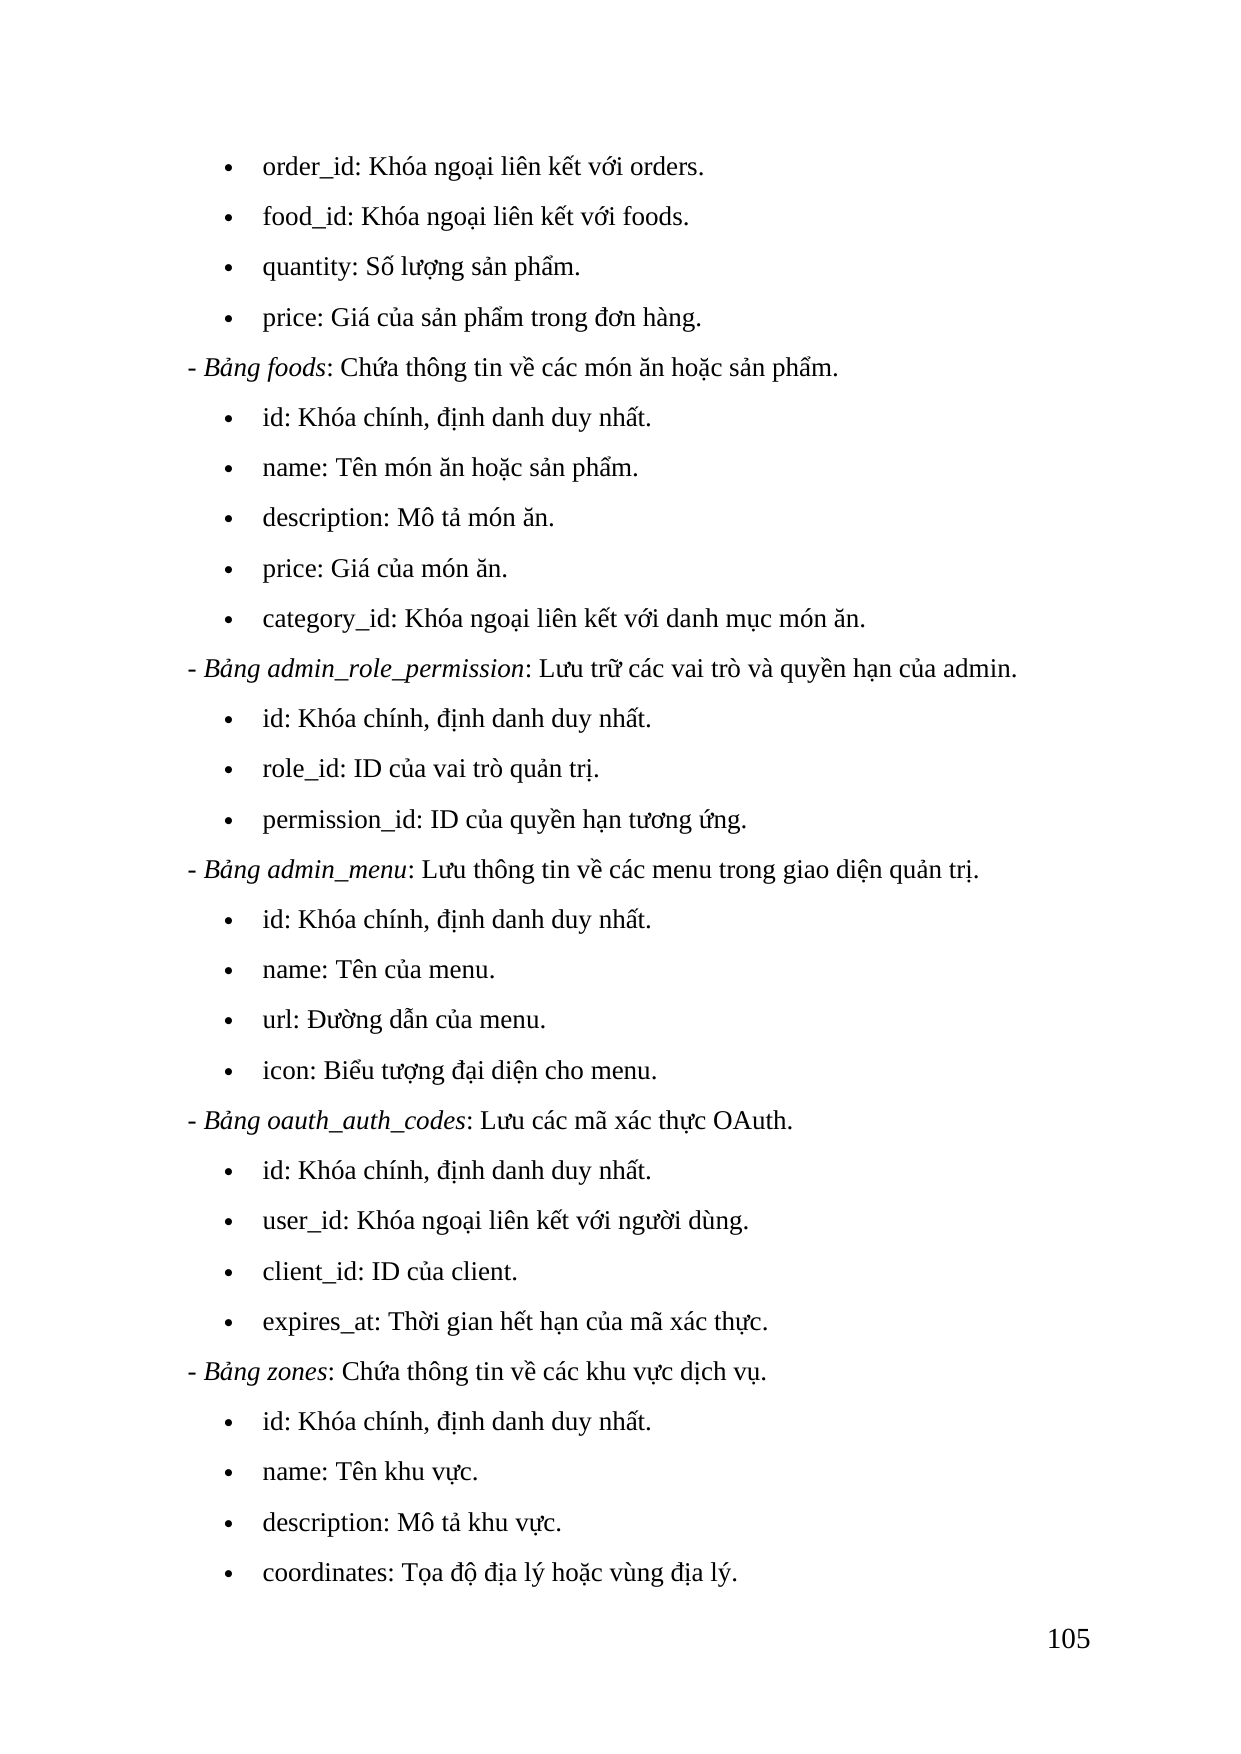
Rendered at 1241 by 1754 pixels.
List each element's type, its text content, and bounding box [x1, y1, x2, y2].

list id: Khóa chính, định danh duy nhất. [225, 1405, 1090, 1436]
text - Bảng zones: Chứa thông tin về các khu vực dịch vụ. [187, 1355, 1090, 1386]
list user_id: Khóa ngoại liên kết với người dùng. [225, 1204, 1090, 1236]
list id: Khóa chính, định danh duy nhất. [225, 702, 1090, 733]
list description: Mô tả khu vực. [225, 1506, 1090, 1537]
list price: Giá của món ăn. [225, 552, 1090, 583]
list url: Đường dẫn của menu. [225, 1003, 1090, 1035]
text - Bảng oauth_auth_codes: Lưu các mã xác thực OAuth. [187, 1104, 1090, 1135]
text - Bảng foods: Chứa thông tin về các món ăn hoặc sản phẩm. [187, 351, 1090, 382]
list category_id: Khóa ngoại liên kết với danh mục món ăn. [225, 602, 1090, 633]
list client_id: ID của client. [225, 1254, 1090, 1286]
list order_id: Khóa ngoại liên kết với orders. [225, 150, 1090, 181]
list coordinates: Tọa độ địa lý hoặc vùng địa lý. [225, 1556, 1090, 1587]
list name: Tên của menu. [225, 953, 1090, 984]
list id: Khóa chính, định danh duy nhất. [225, 903, 1090, 934]
list icon: Biểu tượng đại diện cho menu. [225, 1054, 1090, 1085]
list description: Mô tả món ăn. [225, 501, 1090, 533]
list expires_at: Thời gian hết hạn của mã xác thực. [225, 1305, 1090, 1336]
list permission_id: ID của quyền hạn tương ứng. [225, 803, 1090, 834]
list food_id: Khóa ngoại liên kết với foods. [225, 200, 1090, 231]
list id: Khóa chính, định danh duy nhất. [225, 401, 1090, 432]
list price: Giá của sản phẩm trong đơn hàng. [225, 301, 1090, 332]
list quantity: Số lượng sản phẩm. [225, 250, 1090, 282]
text - Bảng admin_menu: Lưu thông tin về các menu trong giao diện quản trị. [187, 853, 1090, 884]
list id: Khóa chính, định danh duy nhất. [225, 1154, 1090, 1185]
list name: Tên món ăn hoặc sản phẩm. [225, 451, 1090, 482]
list name: Tên khu vực. [225, 1455, 1090, 1487]
list role_id: ID của vai trò quản trị. [225, 752, 1090, 784]
text - Bảng admin_role_permission: Lưu trữ các vai trò và quyền hạn của admin. [187, 652, 1090, 683]
